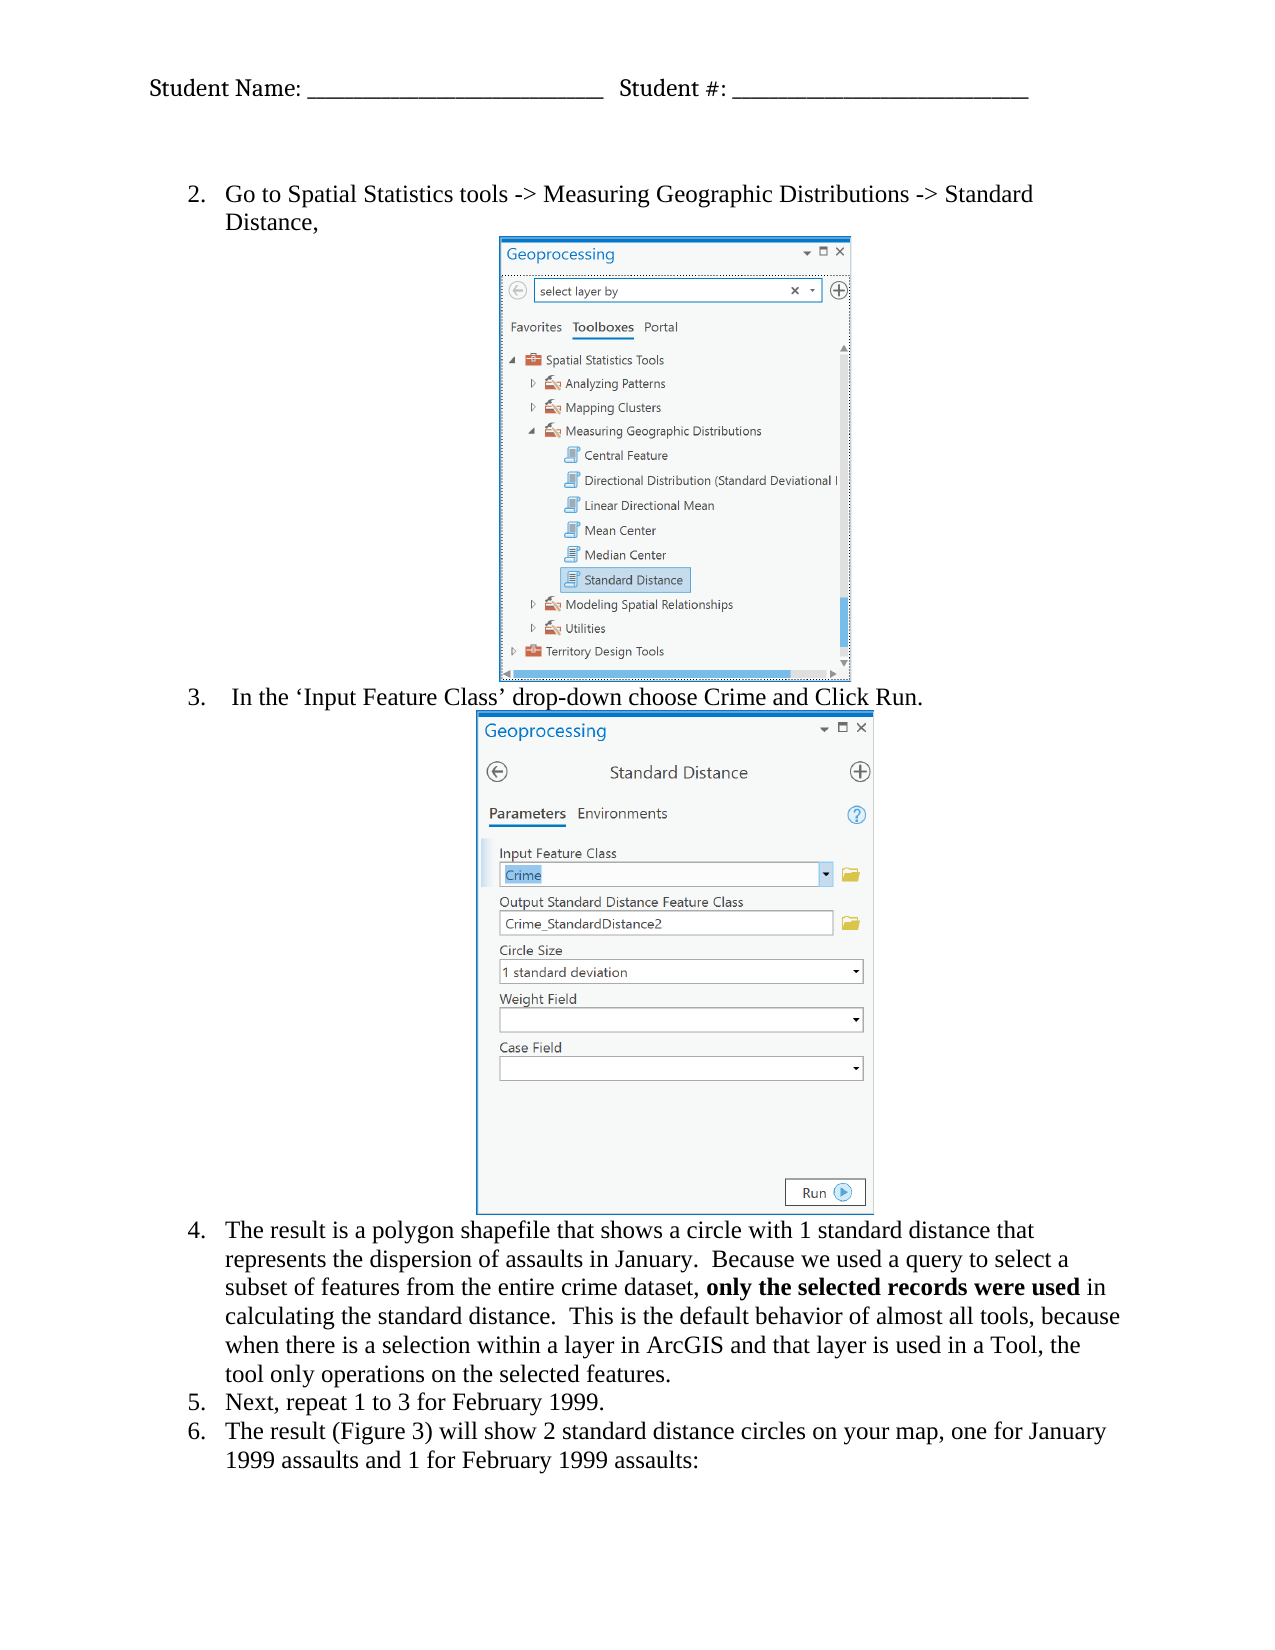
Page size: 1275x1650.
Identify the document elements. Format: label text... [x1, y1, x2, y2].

list In the ‘Input Feature Class’ drop-down choose Crime and Click Run. [187, 682, 1125, 711]
picture [476, 710, 874, 1215]
list Go to Spatial Statistics tools -> Measuring Geographic Distributions -> Standard Distance, [187, 179, 1125, 236]
list Next, repeat 1 to 3 for February 1999. [187, 1387, 1125, 1416]
list The result (Figure 3) will show 2 standard distance circles on your map, one for January 1999 assaults and 1 for February 1999 assaults: [187, 1416, 1125, 1474]
list The result is a polygon shapefile that shows a circle with 1 standard distance that represents the dispersion of assaults in January. Because we used a query to select a subset of features from the entire crime dataset, only the selected records were used in calculating the standard distance. This is the default behavior of almost all tools, because when there is a selection within a layer in ArcGIS and that layer is used in a Tool, the tool only operations on the selected features. [187, 1215, 1125, 1387]
picture [499, 236, 852, 682]
